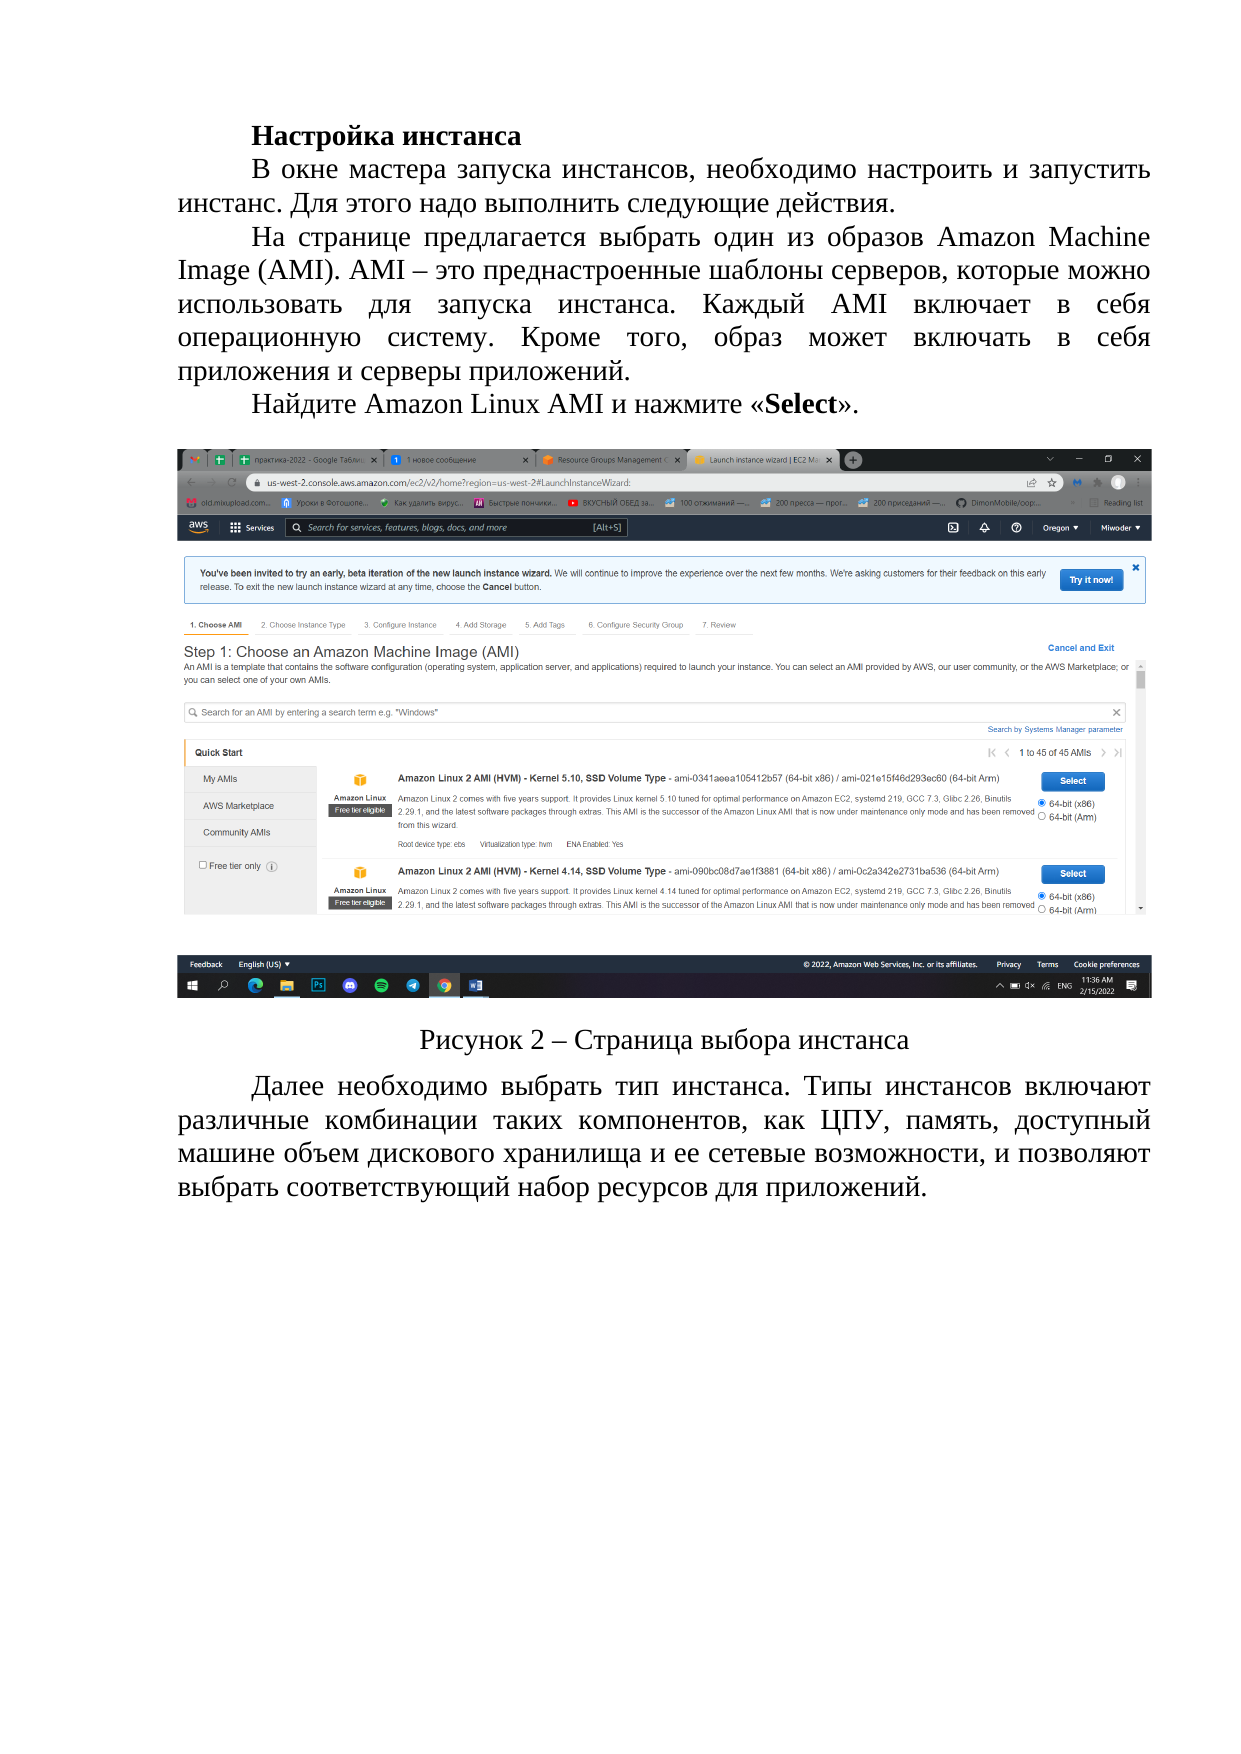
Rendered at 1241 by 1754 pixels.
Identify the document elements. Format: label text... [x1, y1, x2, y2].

text На странице предлагается выбрать один из образов Amazon Machine Image (AMI). AMI – это преднастроенные шаблоны серверов, которые можно использовать для запуска инстанса. Каждый AMI включает в себя операционную систему. Кроме того, образ может включать в себя приложения и серверы приложений. [177, 219, 1152, 386]
subtitle Настройка инстанса [177, 118, 1152, 152]
text В окне мастера запуска инстансов, необходимо настроить и запустить инстанс. Для этого надо выполнить следующие действия. [177, 152, 1152, 219]
text Найдите Amazon Linux AMI и нажмите «Select». [177, 386, 1152, 420]
picture [177, 449, 1152, 998]
text Рисунок 2 – Страница выбора инстанса [177, 1022, 1152, 1056]
text Далее необходимо выбрать тип инстанса. Типы инстансов включают различные комбинации таких компонентов, как ЦПУ, память, доступный машине объем дискового хранилища и ее сетевые возможности, и позволяют выбрать соответствующий набор ресурсов для приложений. [177, 1068, 1152, 1202]
